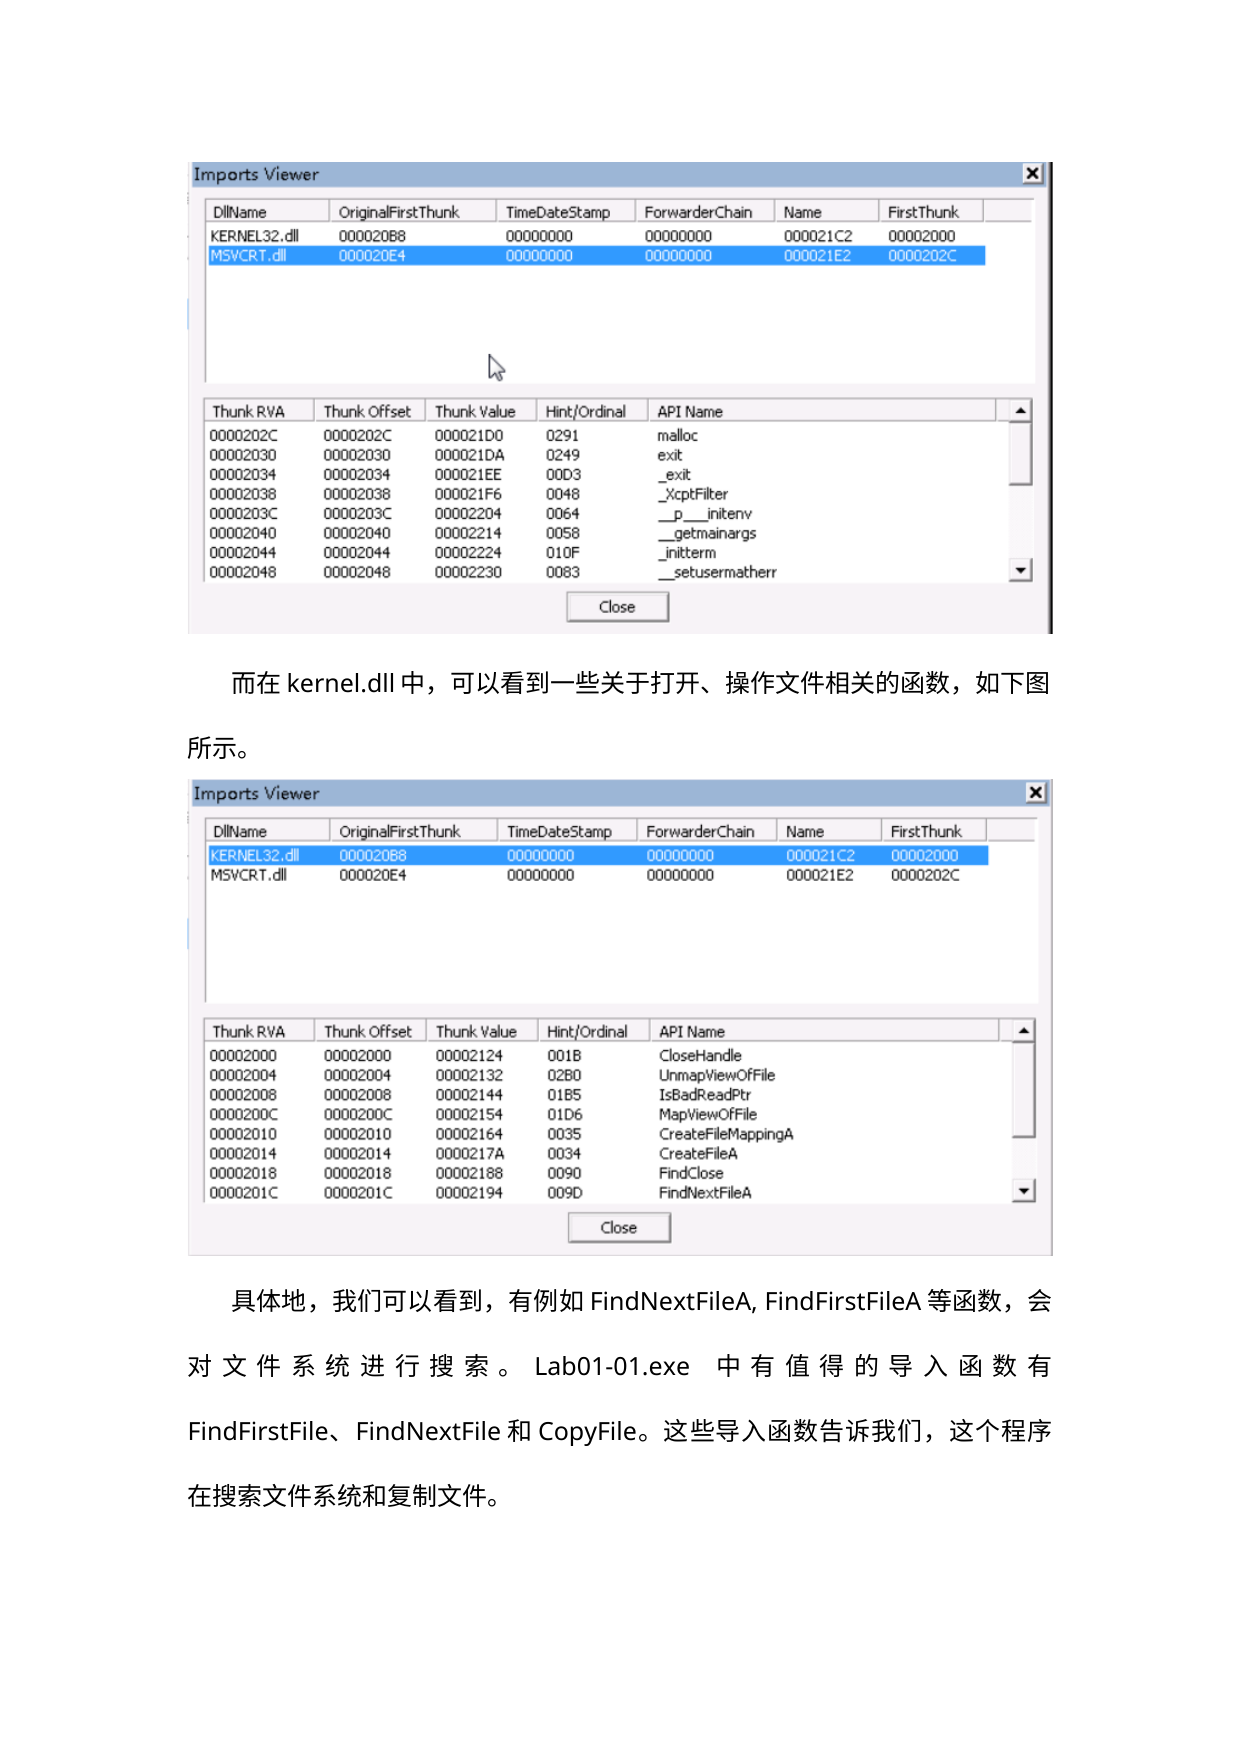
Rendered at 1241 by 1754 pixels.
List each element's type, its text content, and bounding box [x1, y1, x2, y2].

picture [187, 779, 1053, 1256]
text 具体地，我们可以看到，有例如FindNextFileA, FindFirstFileA等函数，会对文件系统进行搜索。Lab01-01.exe 中有值得的导入函数有FindFirstFile、FindNextFile和CopyFile。这些导入函数告诉我们，这个程序在搜索文件系统和复制文件。 [187, 1267, 1053, 1527]
picture [187, 162, 1053, 634]
text 而在kernel.dll中，可以看到一些关于打开、操作文件相关的函数，如下图所示。 [187, 649, 1053, 779]
